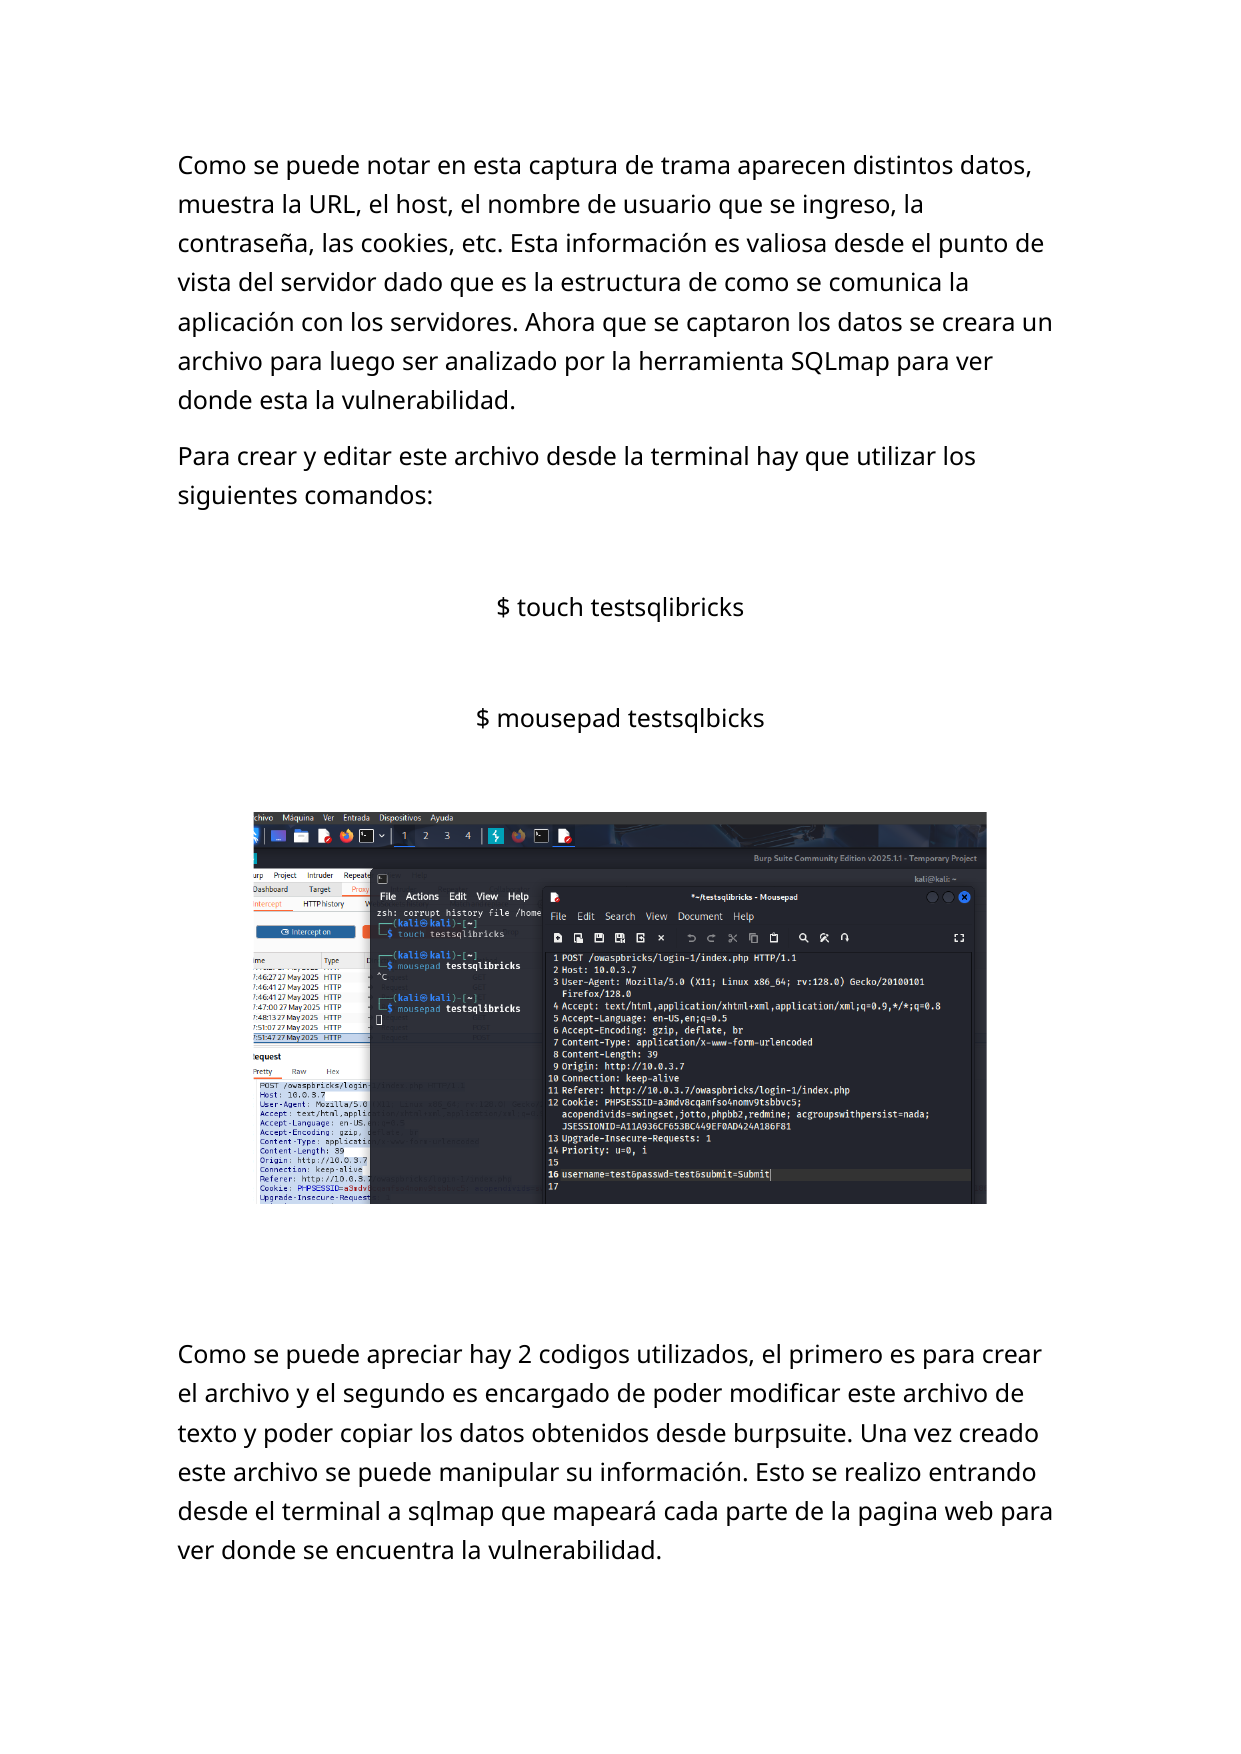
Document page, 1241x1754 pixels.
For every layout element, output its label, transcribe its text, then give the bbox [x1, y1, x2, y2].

picture [253, 812, 987, 1204]
text $ mousepad testsqlbicks [177, 701, 1063, 735]
text Como se puede notar en esta captura de trama aparecen distintos datos, muestra la URL, el host, el nombre de usuario que se ingreso, la contraseña, las cookies, etc. Esta información es valiosa desde el punto de vista del servidor dado que es la estructura de como se comunica la aplicación con los servidores. Ahora que se captaron los datos se creara un archivo para luego ser analizado por la herramienta SQLmap para ver donde esta la vulnerabilidad. [177, 148, 1063, 417]
text Como se puede apreciar hay 2 codigos utilizados, el primero es para crear el archivo y el segundo es encargado de poder modificar este archivo de texto y poder copiar los datos obtenidos desde burpsuite. Una vez creado este archivo se puede manipular su información. Esto se realizo entrando desde el terminal a sqlmap que mapeará cada parte de la pagina web para ver donde se encuentra la vulnerabilidad. [177, 1337, 1063, 1567]
text $ touch testsqlibricks [177, 589, 1063, 623]
text Para crear y editar este archivo desde la terminal hay que utilizar los siguientes comandos: [177, 438, 1063, 512]
